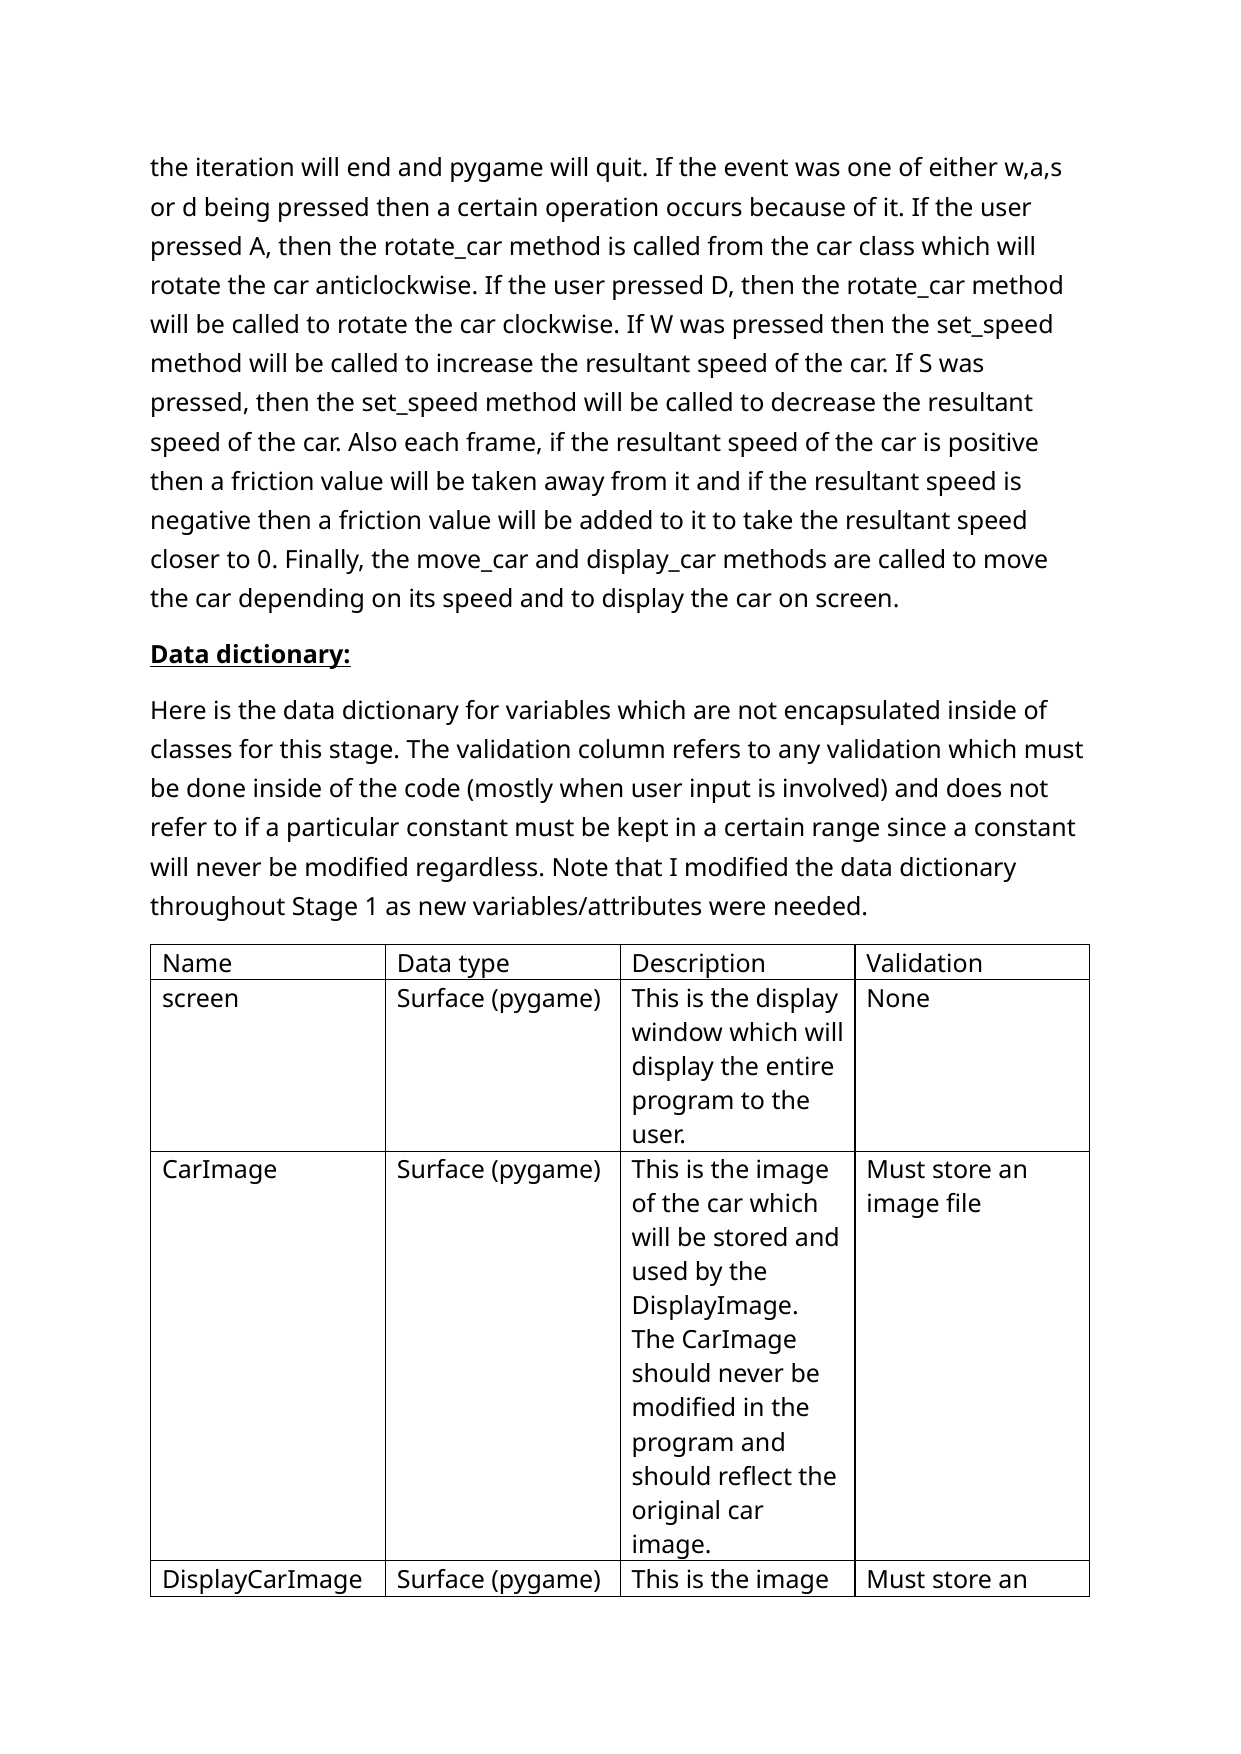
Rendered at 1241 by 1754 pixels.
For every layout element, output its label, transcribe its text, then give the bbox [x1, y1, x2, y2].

table_header Name [151, 945, 385, 979]
table_cell Must store an image file [856, 1152, 1089, 1560]
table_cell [621, 1561, 854, 1596]
table_cell CarImage [151, 1152, 385, 1560]
table_cell None [856, 980, 1089, 1151]
table_header Data type [386, 945, 620, 979]
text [150, 150, 1090, 615]
table_header Description [621, 945, 854, 979]
table_cell screen [151, 980, 385, 1151]
table_cell DisplayCarImage [151, 1561, 385, 1596]
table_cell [856, 1561, 1089, 1596]
table_cell Surface (pygame) [386, 980, 620, 1151]
table_header Validation [856, 945, 1089, 979]
text Data dictionary: [150, 637, 1090, 671]
table_cell This is the image of the car which will be stored and used by the DisplayImage. The CarImage should never be modified in the program and should reflect the original car image. [621, 1152, 854, 1560]
table_cell This is the display window which will display the entire program to the user. [621, 980, 854, 1151]
text Here is the data dictionary for variables which are not encapsulated inside of classes for this stage. The validation column refers to any validation which must be done inside of the code (mostly when user input is involved) and does not refer to if a particular constant must be kept in a certain range since a constant will never be modified regardless. Note that I modified the data dictionary throughout Stage 1 as new variables/attributes were needed. [150, 692, 1090, 922]
table_cell Surface (pygame) [386, 1152, 620, 1560]
table_cell Surface (pygame) [386, 1561, 620, 1596]
